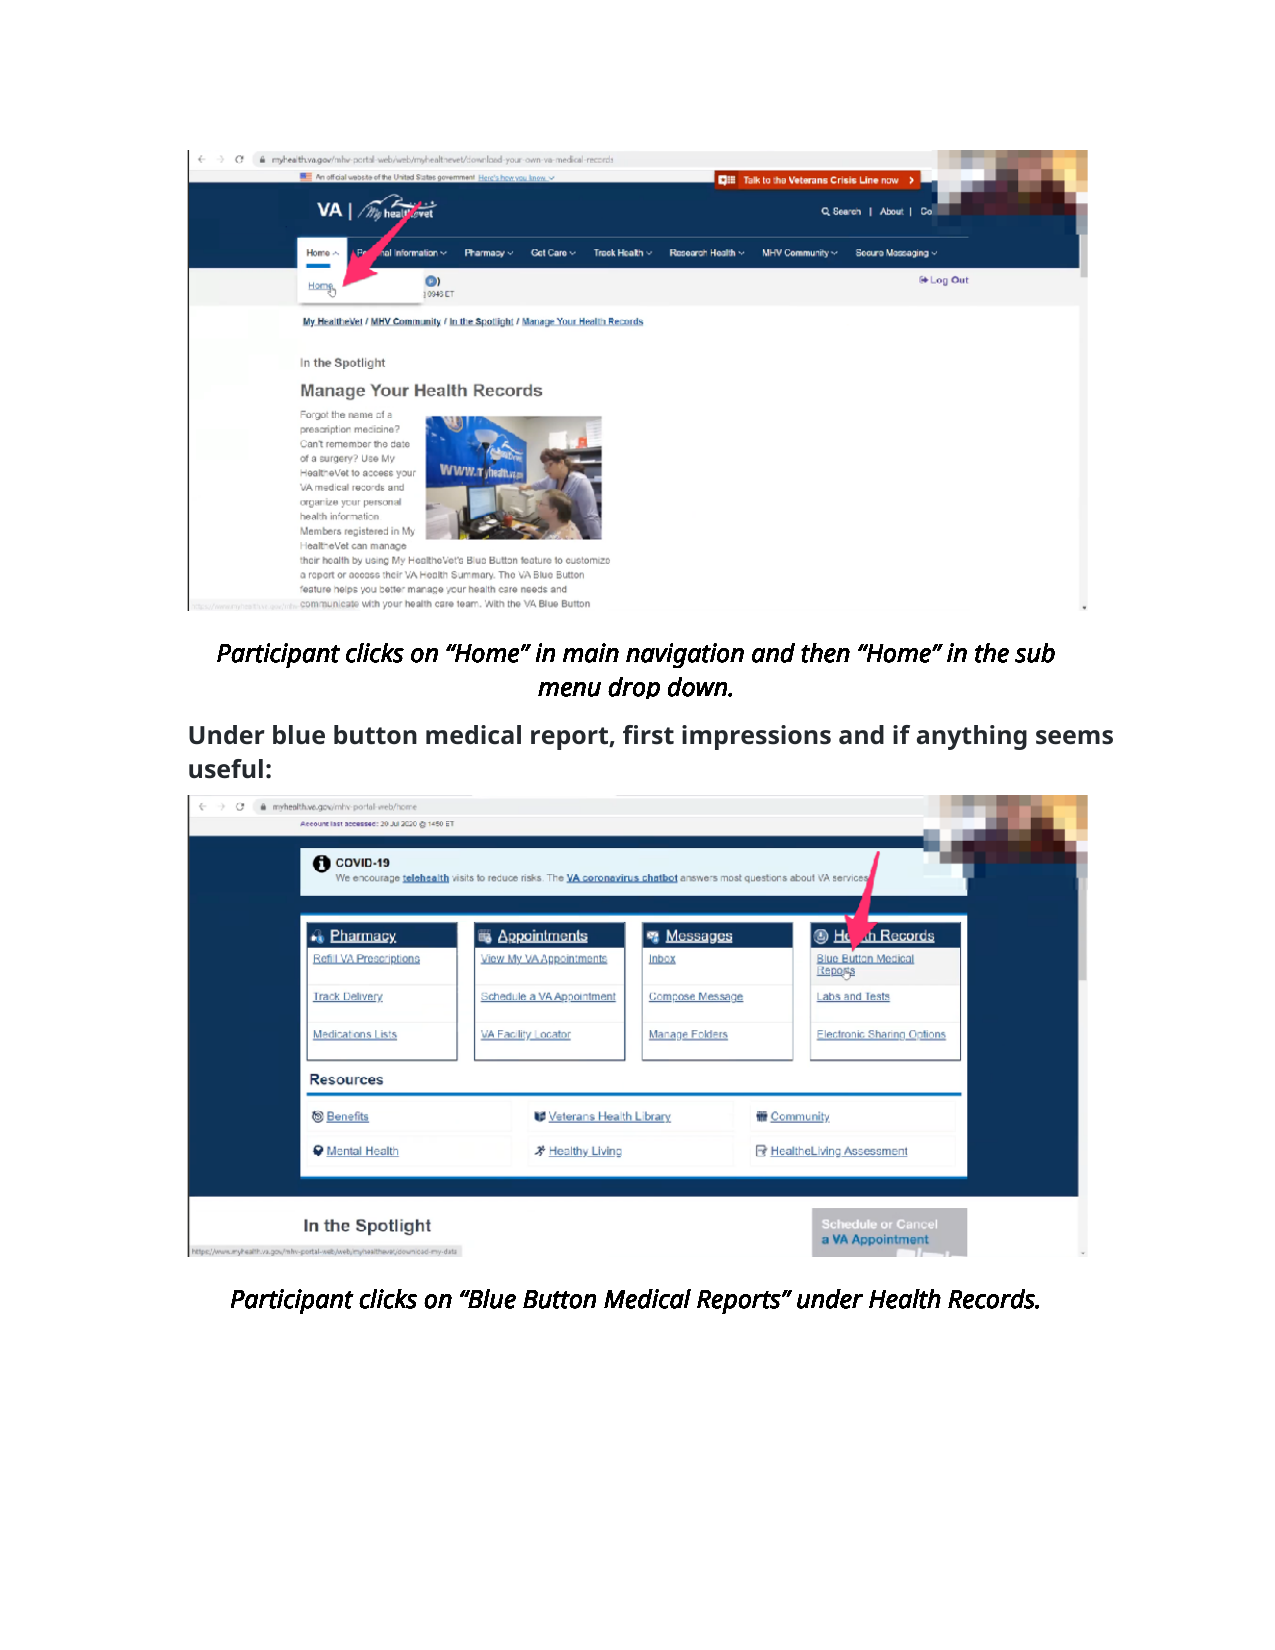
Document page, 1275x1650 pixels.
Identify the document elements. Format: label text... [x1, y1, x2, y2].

text Under blue button medical report, first impressions and if anything seems useful: [187, 717, 1125, 786]
picture [187, 150, 1088, 611]
picture [187, 795, 1088, 1257]
